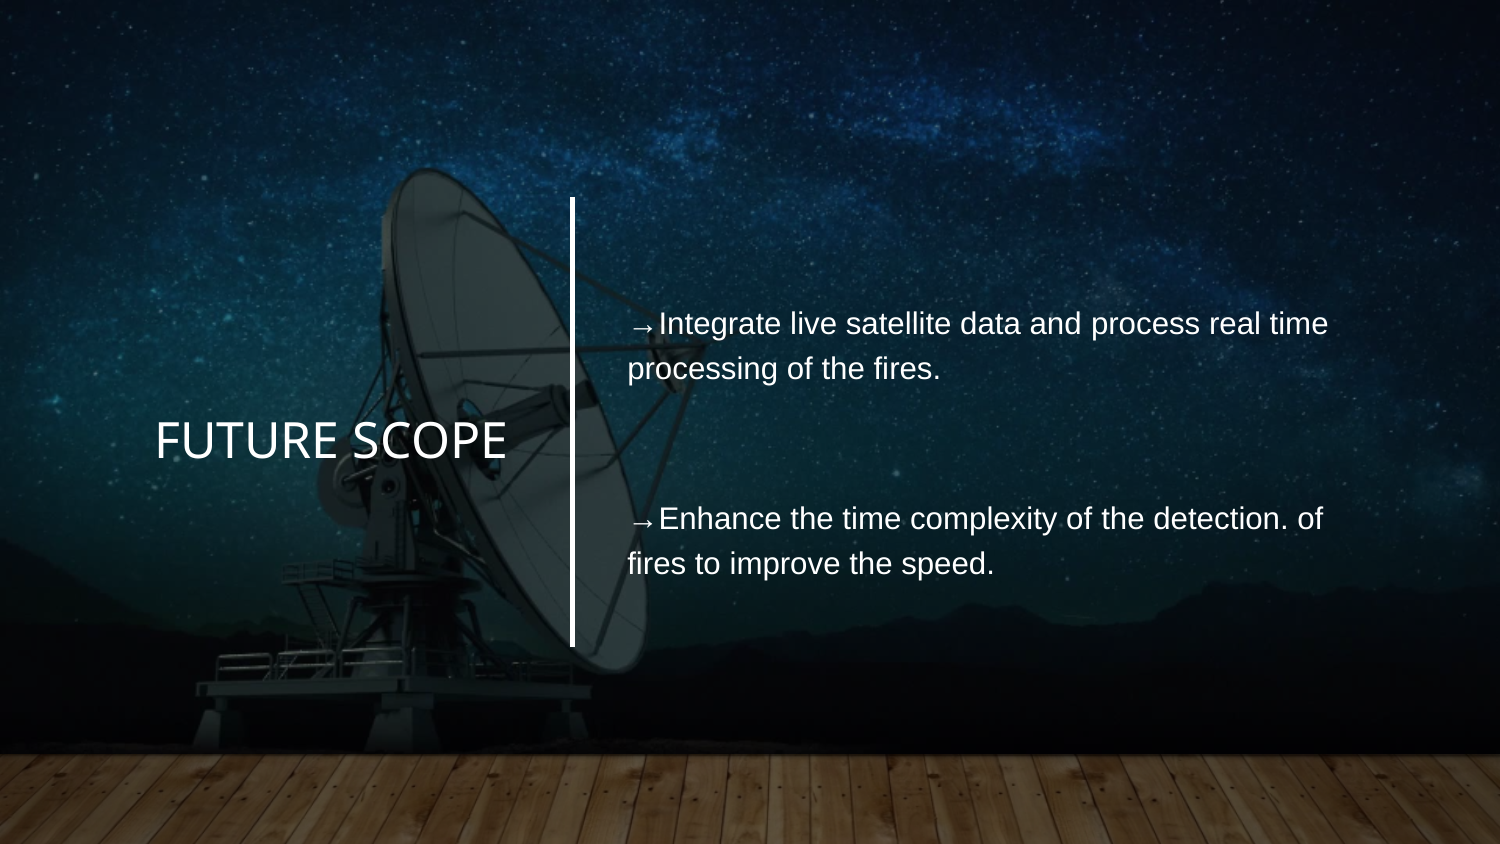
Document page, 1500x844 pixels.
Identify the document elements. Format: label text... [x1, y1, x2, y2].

text →Enhance the time complexity of the detection. of fires to improve the speed. [627, 500, 1332, 581]
text →Integrate live satellite data and process real time processing of the fires. [627, 305, 1337, 386]
picture [0, 0, 1500, 844]
text FUTURE SCOPE [154, 405, 1413, 473]
